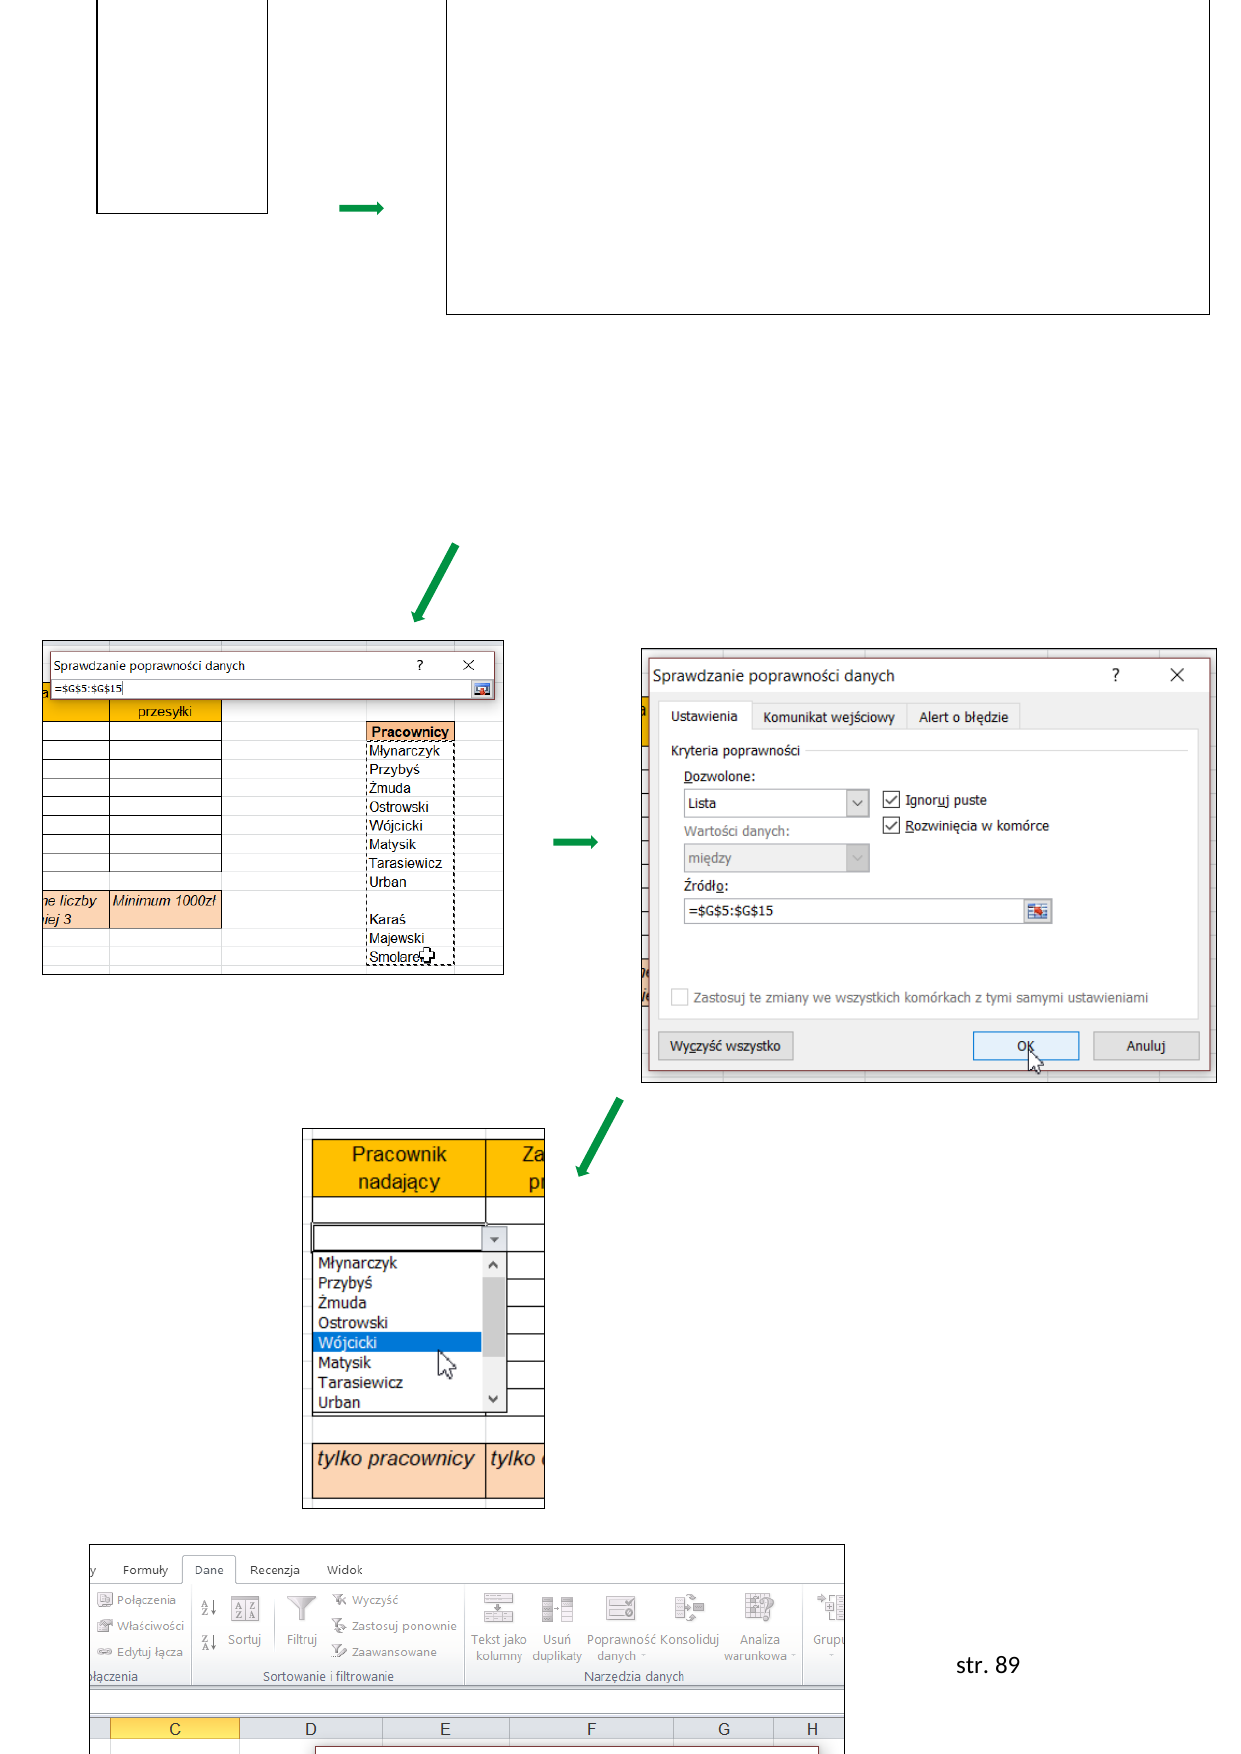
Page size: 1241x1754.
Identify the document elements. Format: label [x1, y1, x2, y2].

picture [642, 649, 1216, 1082]
picture [43, 641, 503, 974]
picture [90, 1545, 844, 1754]
picture [303, 1129, 544, 1508]
